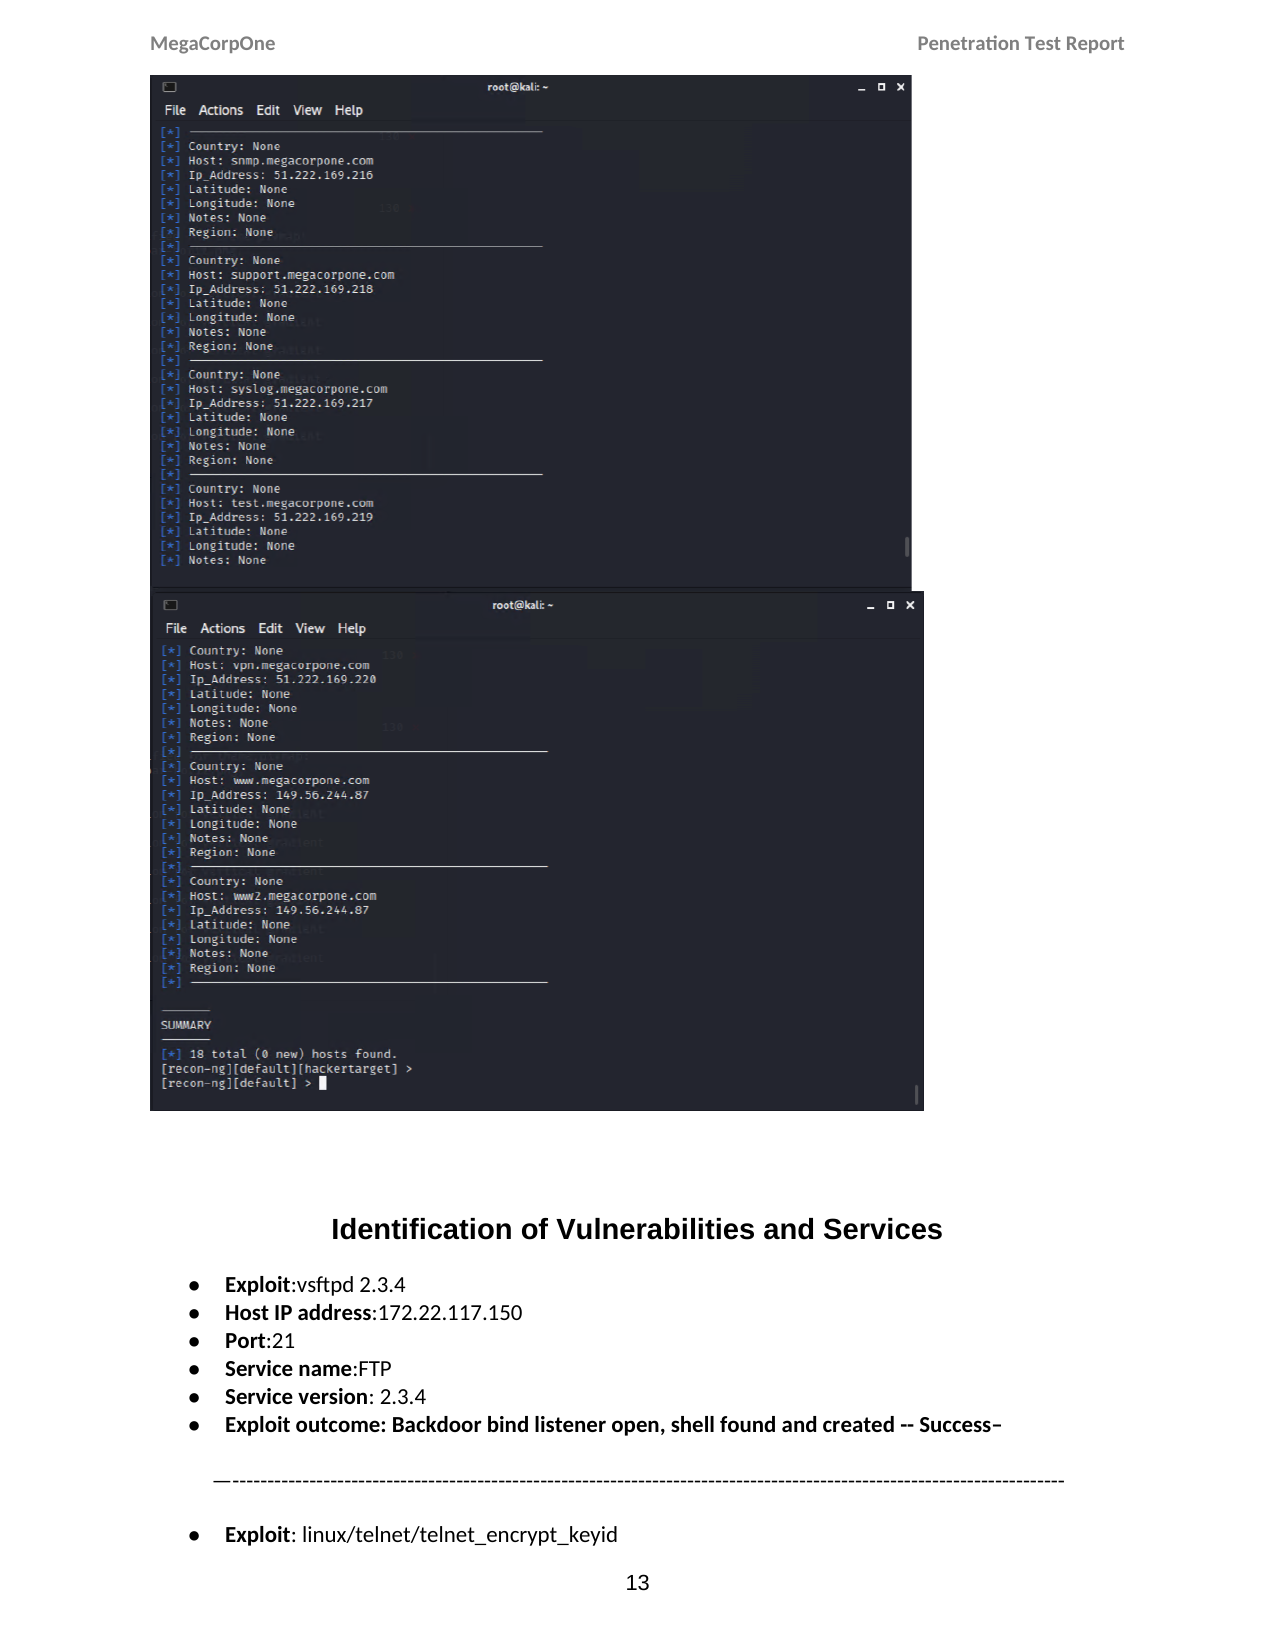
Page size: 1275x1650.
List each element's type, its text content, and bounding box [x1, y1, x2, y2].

list Host IP address:172.22.117.150 [187, 1298, 1125, 1326]
list Service name:FTP [187, 1354, 1125, 1382]
list Service version: 2.3.4 [187, 1382, 1125, 1411]
text —----------------------------------------------------------------------------------------------------------------------- [206, 1467, 1125, 1494]
list Exploit:vsftpd 2.3.4 [187, 1270, 1125, 1298]
picture [150, 75, 924, 1111]
list Exploit outcome: Backdoor bind listener open, shell found and created -- Success– [187, 1411, 1125, 1438]
text Identification of Vulnerabilities and Services [150, 1186, 1125, 1245]
list Port:21 [187, 1326, 1125, 1354]
list Exploit: linux/telnet/telnet_encrypt_keyid [187, 1520, 1125, 1548]
